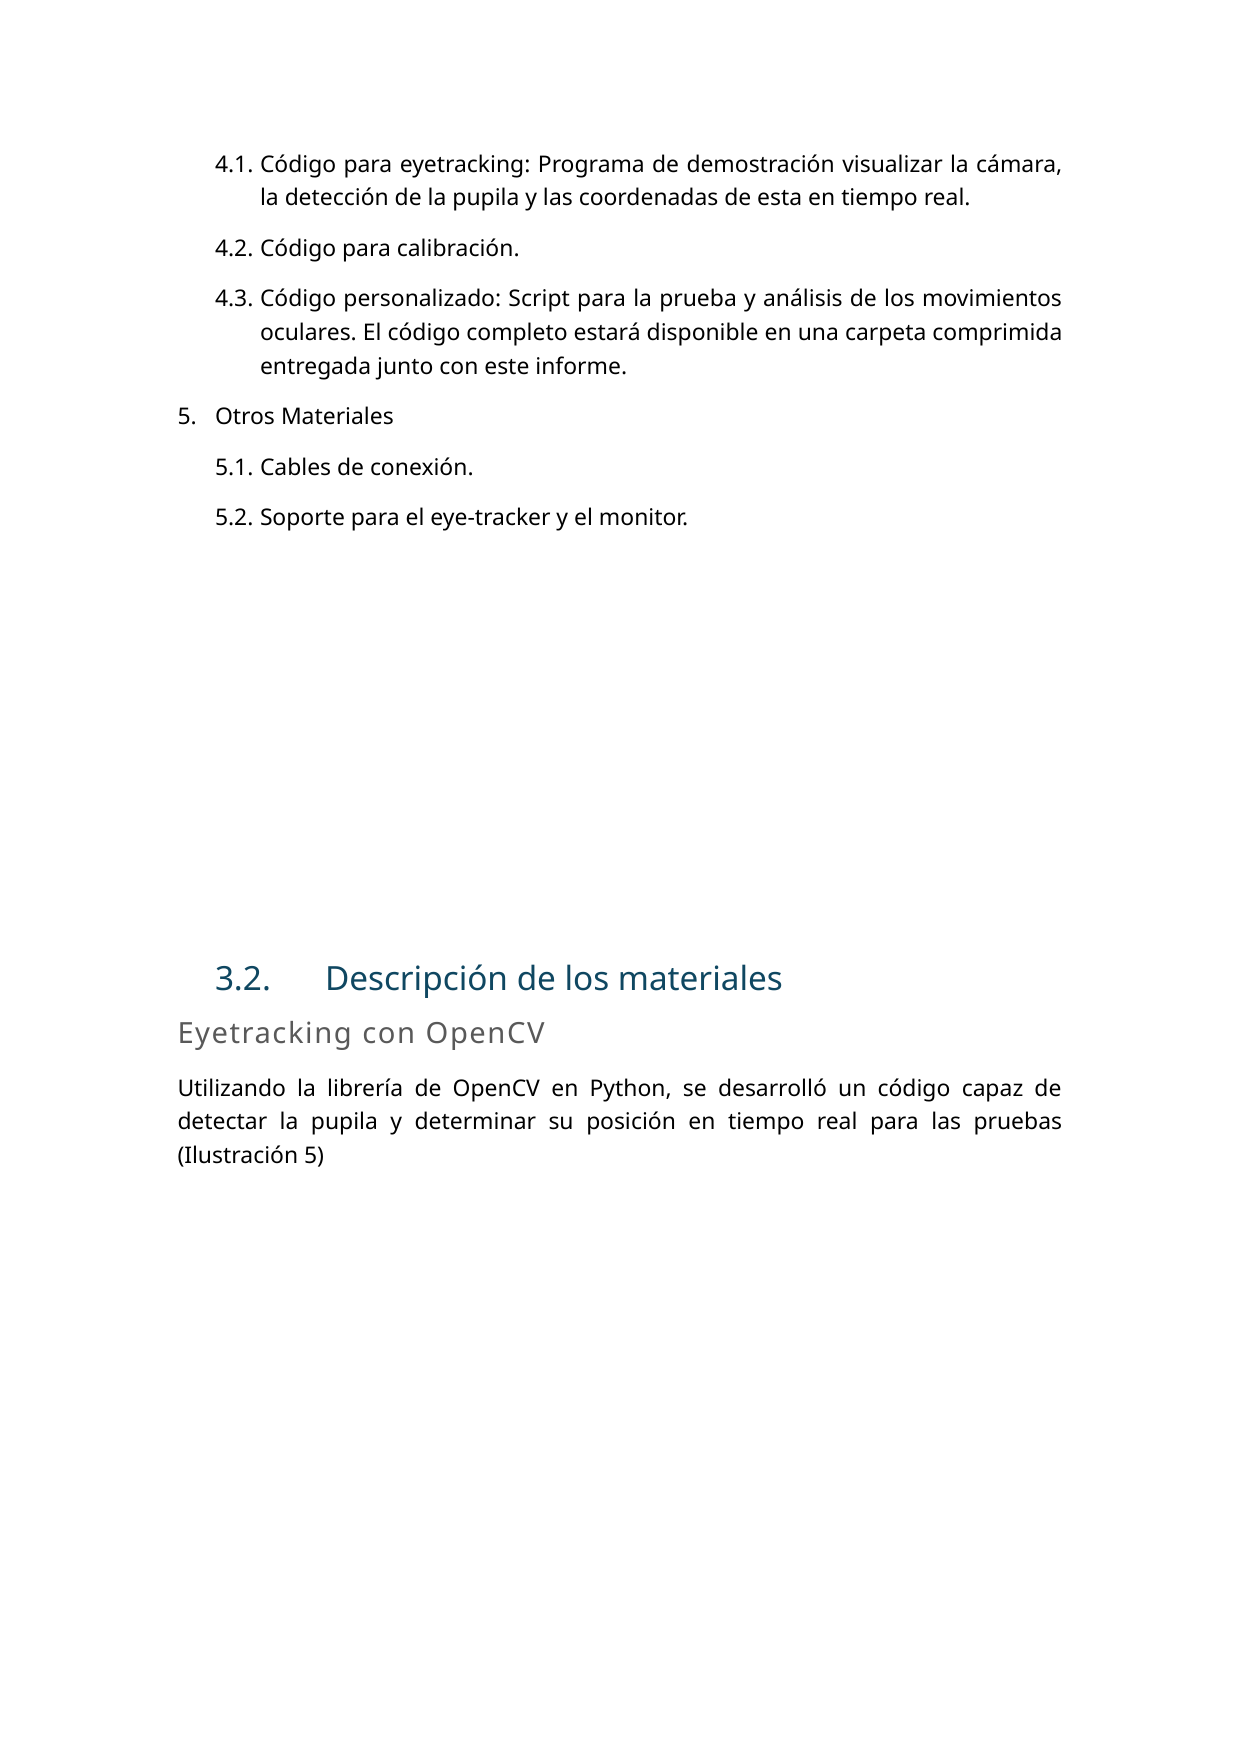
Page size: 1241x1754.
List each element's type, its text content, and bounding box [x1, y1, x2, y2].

subtitle Eyetracking con OpenCV [177, 1012, 1063, 1052]
list Código para eyetracking: Programa de demostración visualizar la cámara, la detección de la pupila y las coordenadas de esta en tiempo real. [215, 148, 1063, 213]
list Cables de conexión. [215, 451, 1063, 482]
list Código personalizado: Script para la prueba y análisis de los movimientos oculares. El código completo estará disponible en una carpeta comprimida entregada junto con este informe. [215, 282, 1063, 381]
list Soporte para el eye-tracker y el monitor. [215, 501, 1063, 532]
text Utilizando la librería de OpenCV en Python, se desarrolló un código capaz de detectar la pupila y determinar su posición en tiempo real para las pruebas (Ilustración 5) [177, 1071, 1063, 1170]
list Otros Materiales [177, 400, 1063, 431]
subtitle Descripción de los materiales [215, 955, 1063, 1000]
list Código para calibración. [215, 232, 1063, 263]
